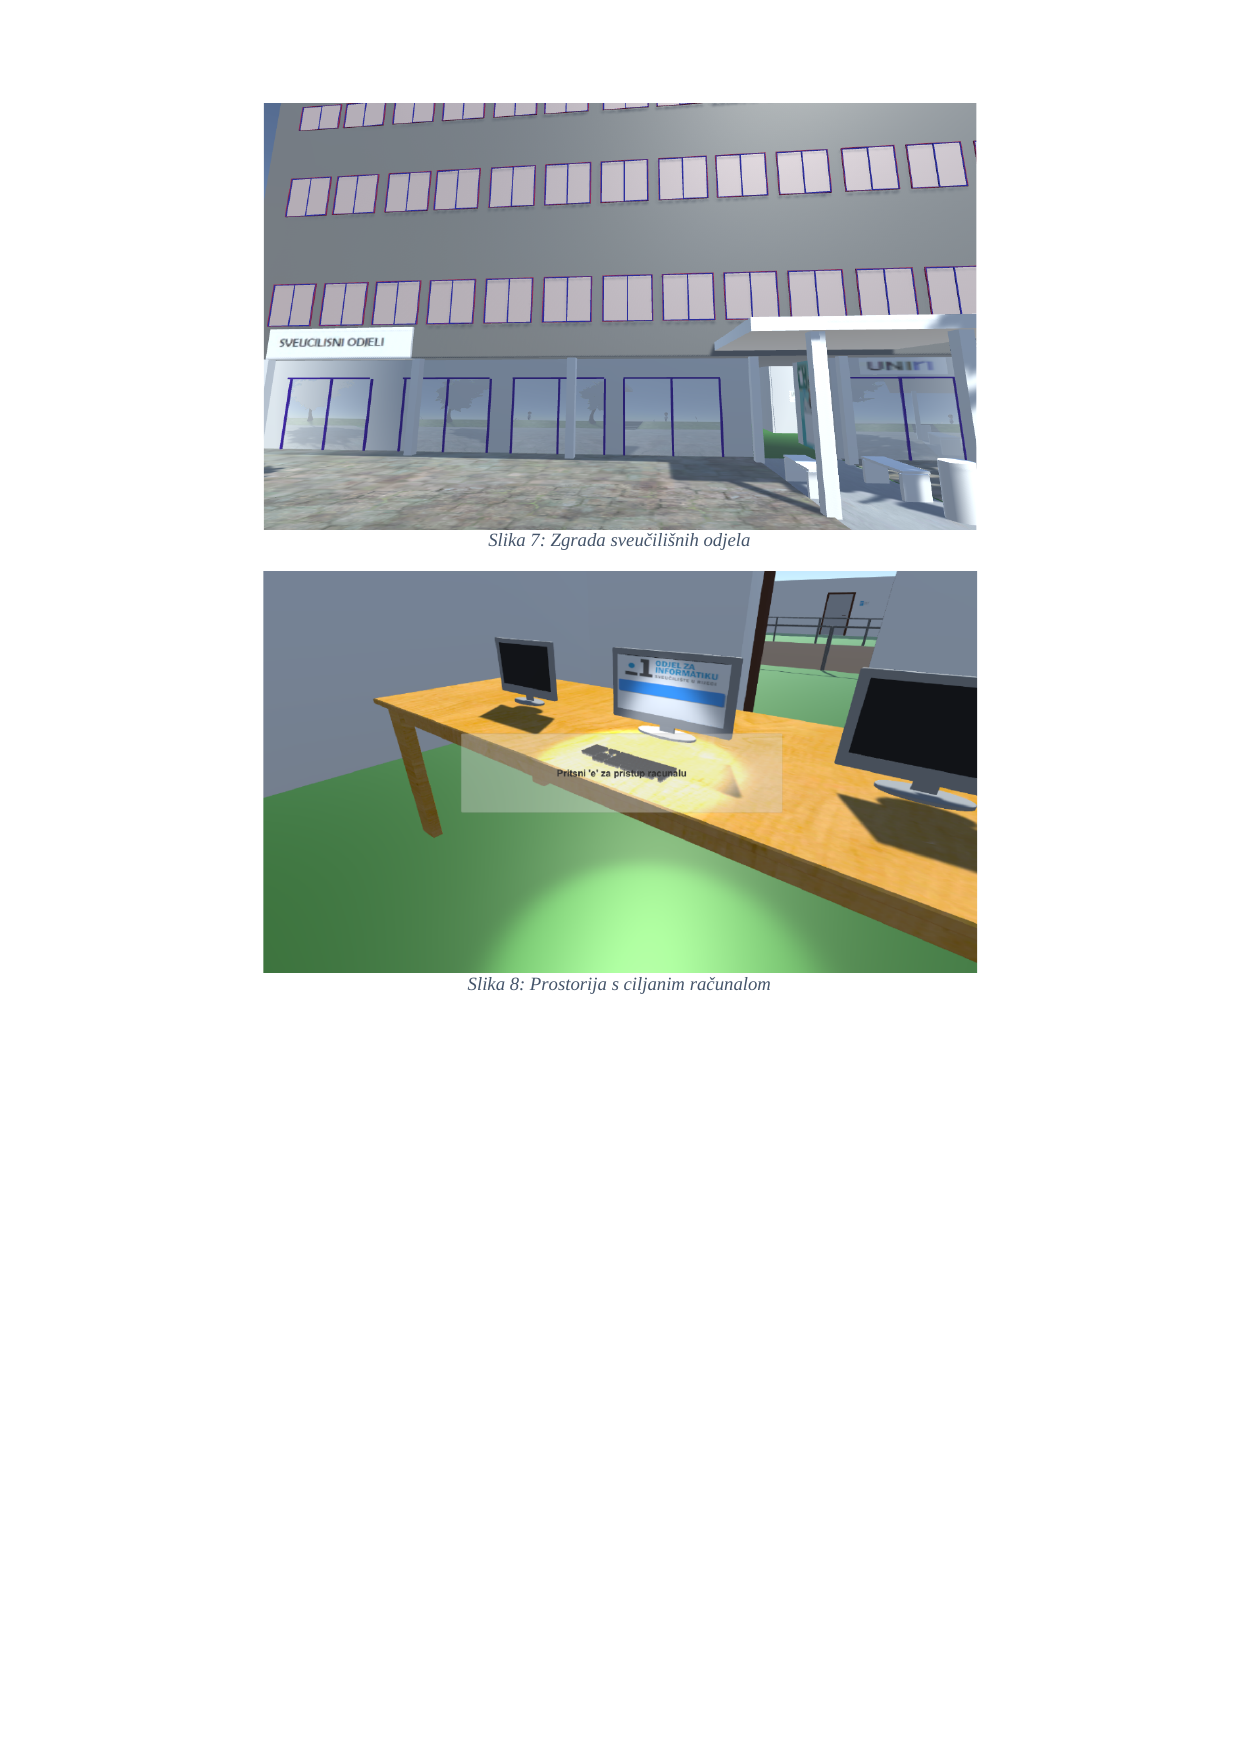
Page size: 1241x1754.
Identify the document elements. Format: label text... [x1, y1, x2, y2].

picture [263, 103, 977, 530]
text Slika 7: Zgrada sveučilišnih odjela [148, 529, 1093, 551]
picture [263, 571, 978, 973]
text Slika 8: Prostorija s ciljanim računalom [148, 973, 1093, 994]
